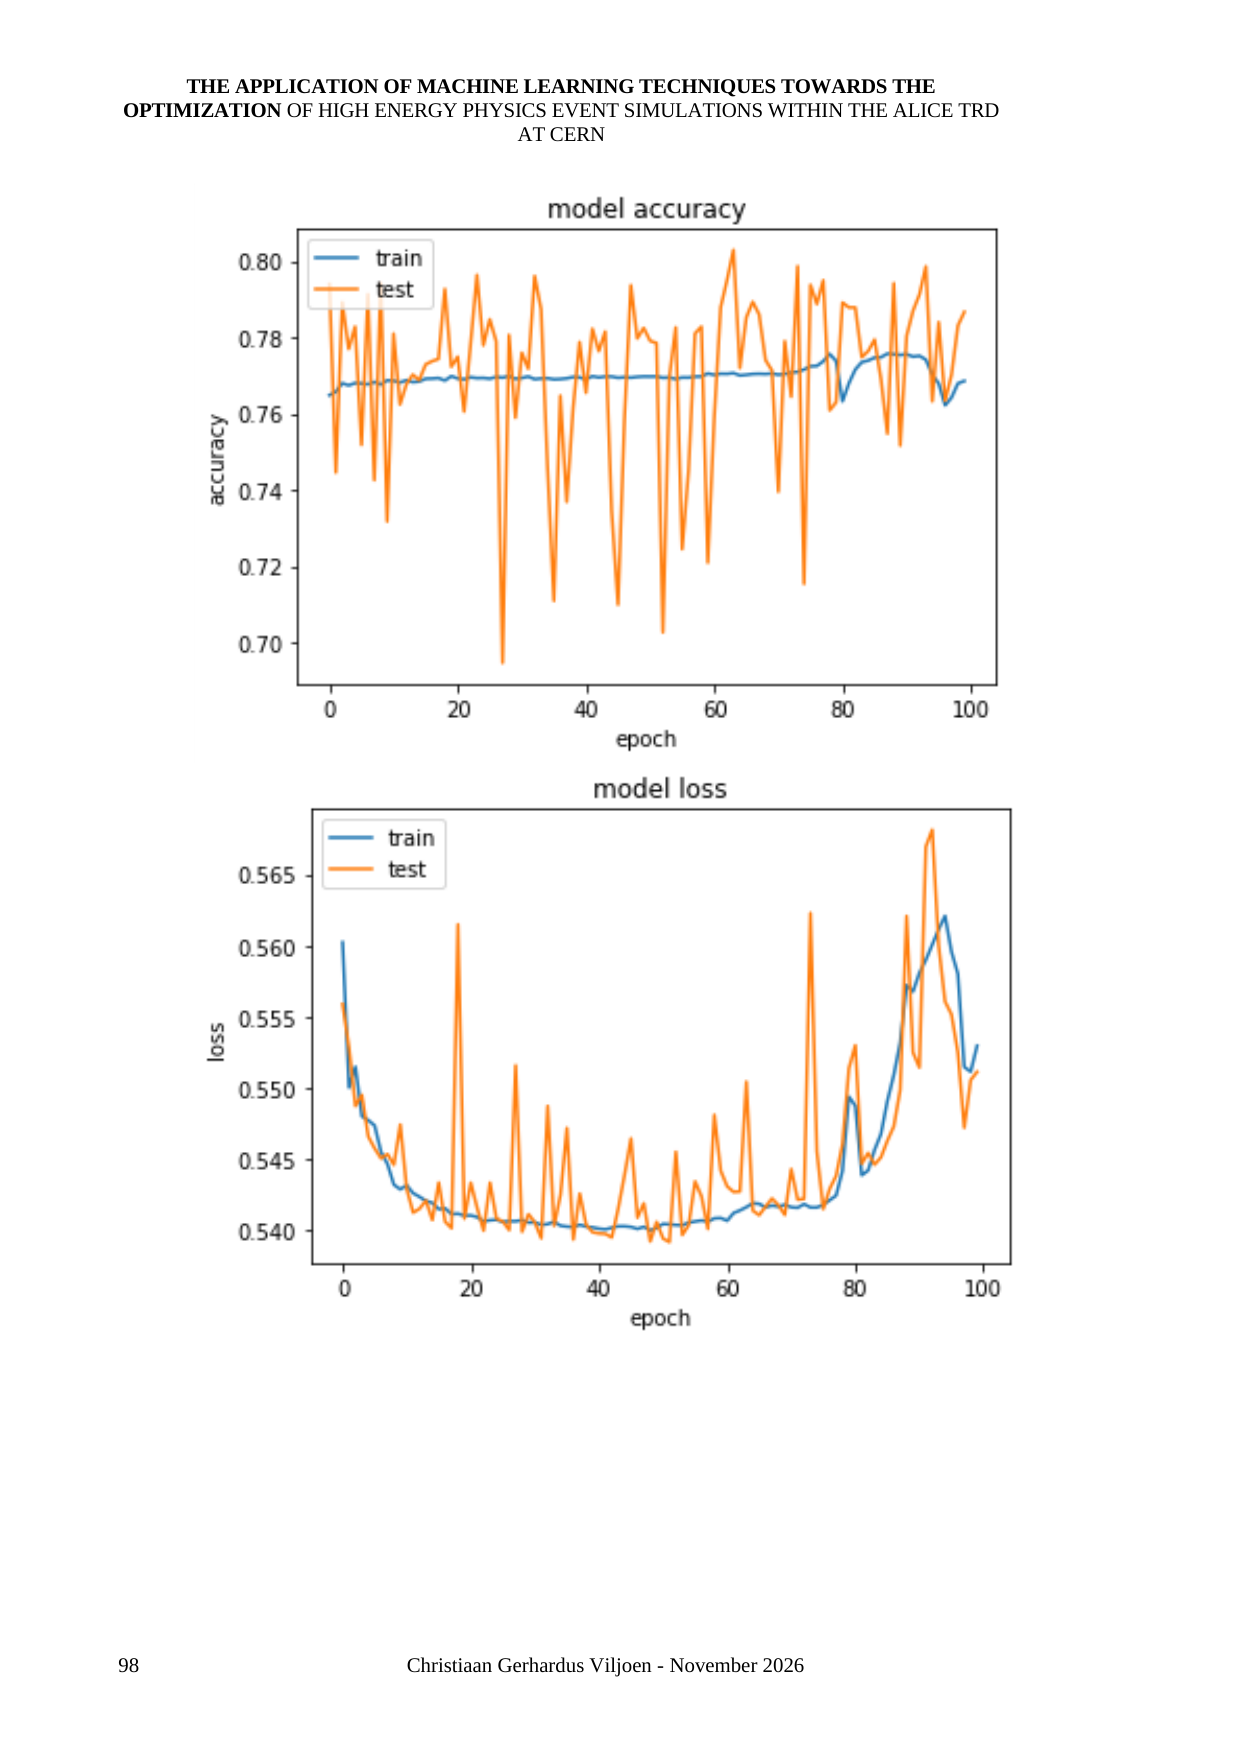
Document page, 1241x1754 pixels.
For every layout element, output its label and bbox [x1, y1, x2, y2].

picture [193, 183, 1031, 1343]
